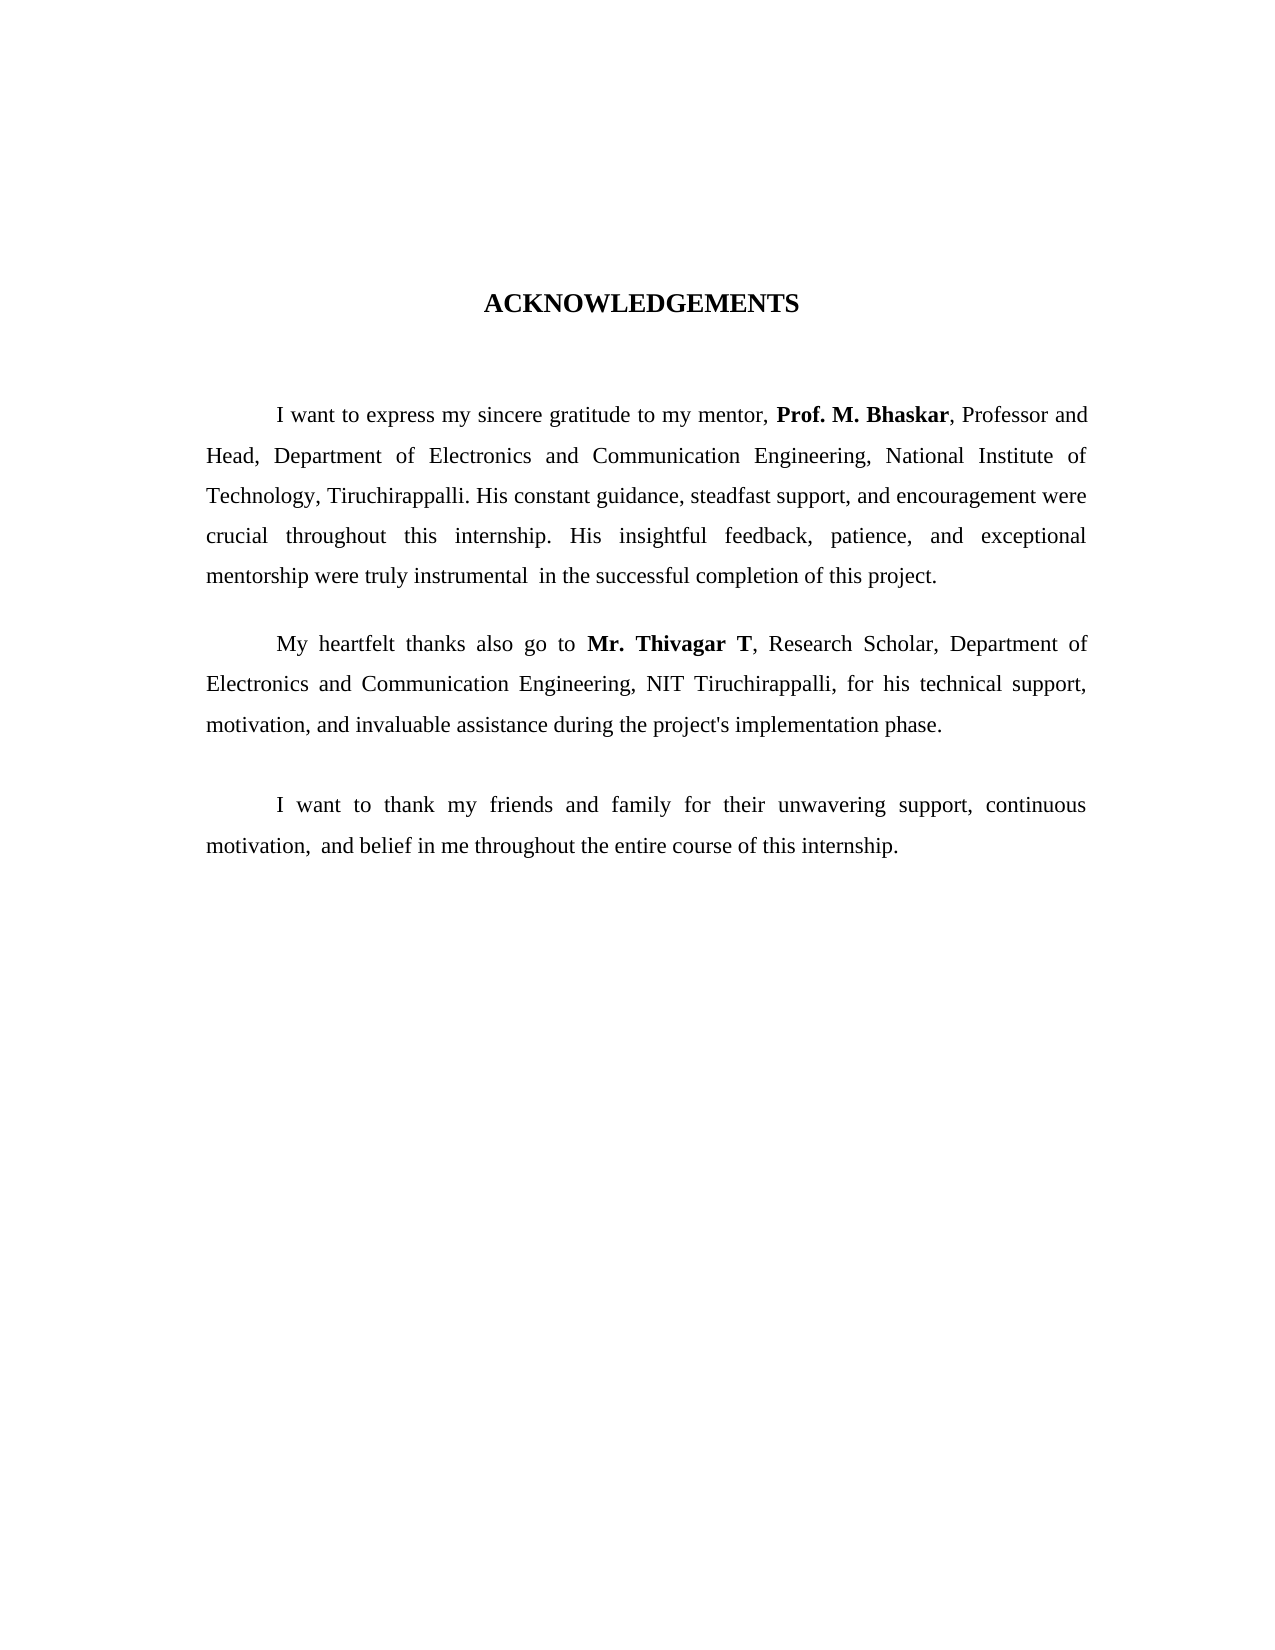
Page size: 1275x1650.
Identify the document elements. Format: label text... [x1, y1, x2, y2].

text My heartfelt thanks also go to Mr. Thivagar T, Research Scholar, Department of Electronics and Communication Engineering, NIT Tiruchirappalli, for his technical support, motivation, and invaluable assistance during the project's implementation phase. [206, 630, 1088, 737]
text I want to thank my friends and family for their unwavering support, continuous motivation, and belief in me throughout the entire course of this internship. [206, 791, 1088, 858]
text I want to express my sincere gratitude to my mentor, Prof. M. Bhaskar, Professor and Head, Department of Electronics and Communication Engineering, National Institute of Technology, Tiruchirappalli. His constant guidance, steadfast support, and encouragement were crucial throughout this internship. His insightful feedback, patience, and exceptional mentorship were truly instrumental in the successful completion of this project. [206, 401, 1088, 589]
text ACKNOWLEDGEMENTS [195, 287, 1088, 318]
